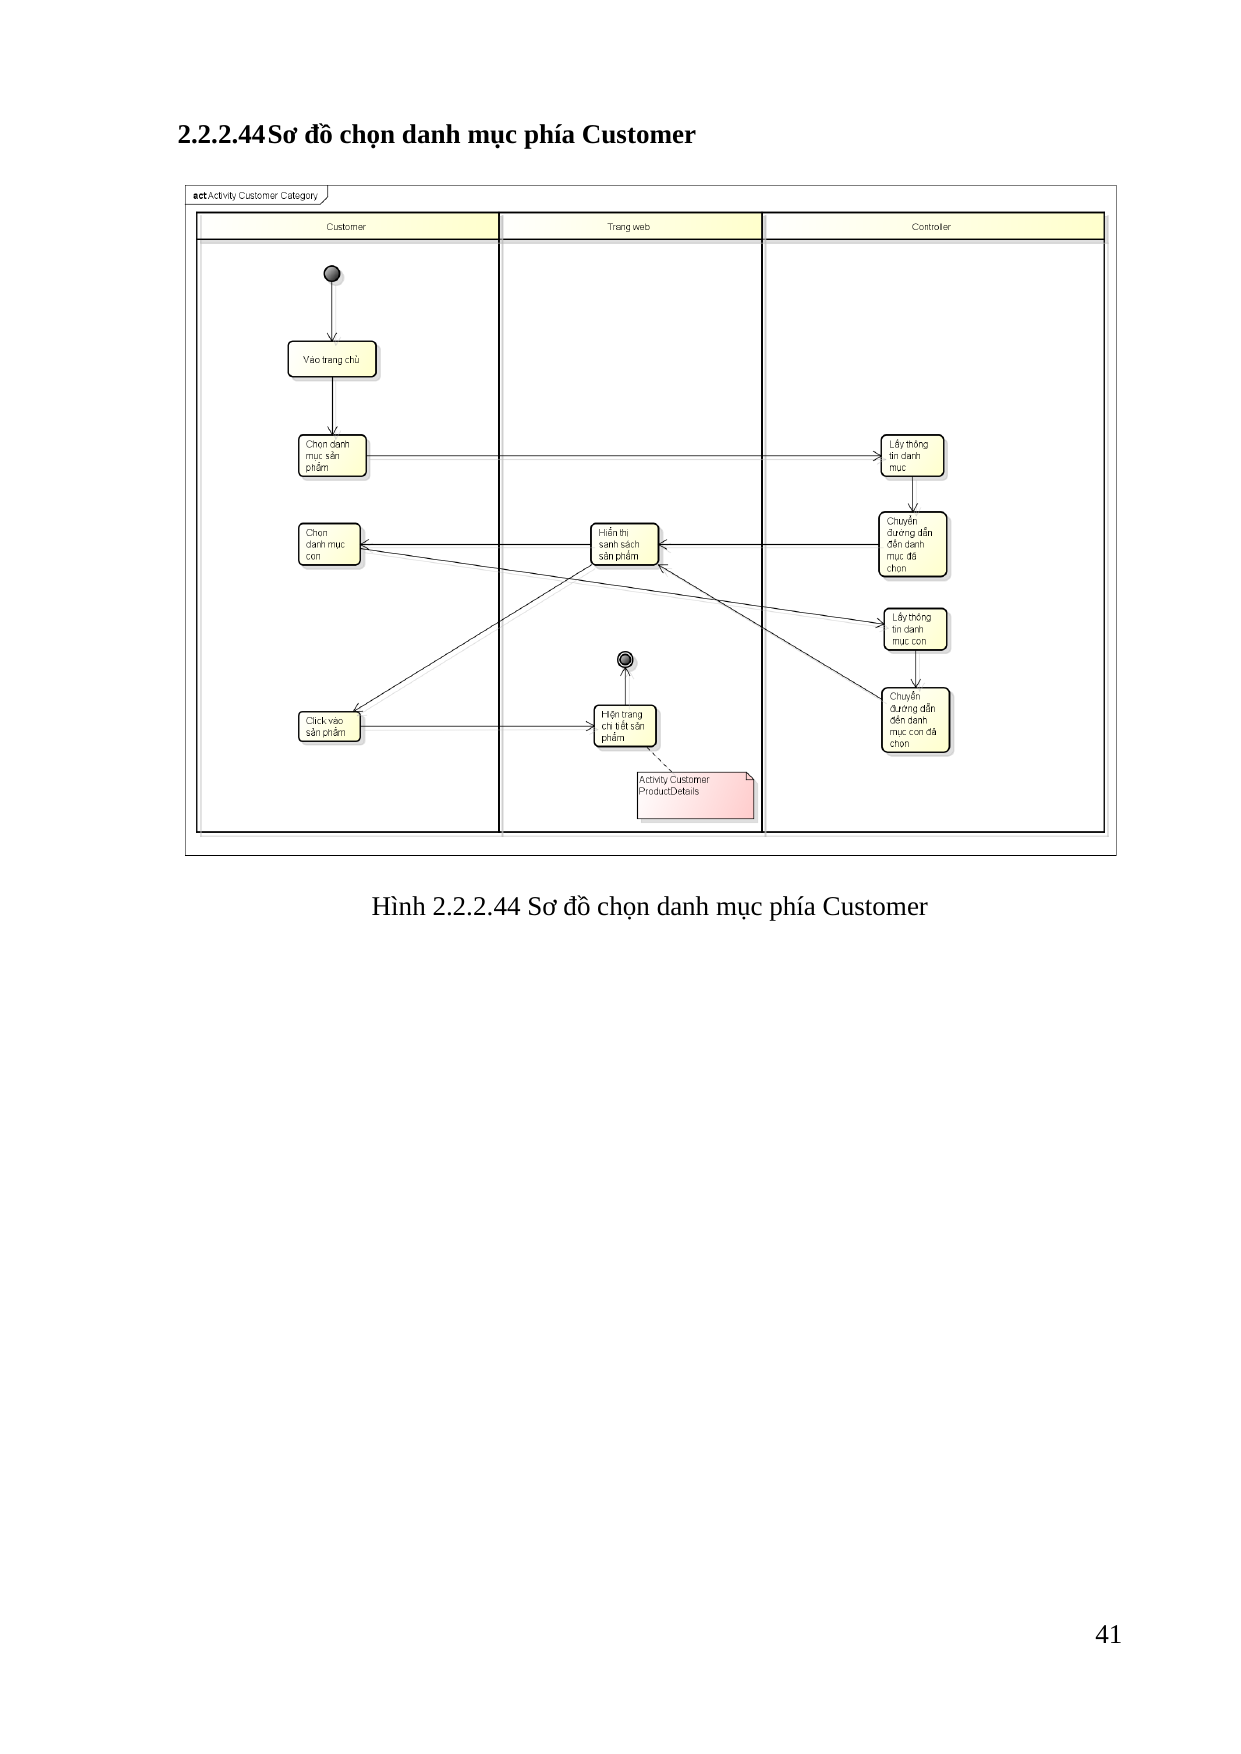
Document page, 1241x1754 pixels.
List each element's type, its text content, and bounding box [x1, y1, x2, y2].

picture [177, 177, 1123, 863]
text Hình . Sơ đồ chọn danh mục phía Customer [177, 890, 1122, 921]
subtitle Sơ đồ chọn danh mục phía Customer [177, 118, 1122, 149]
